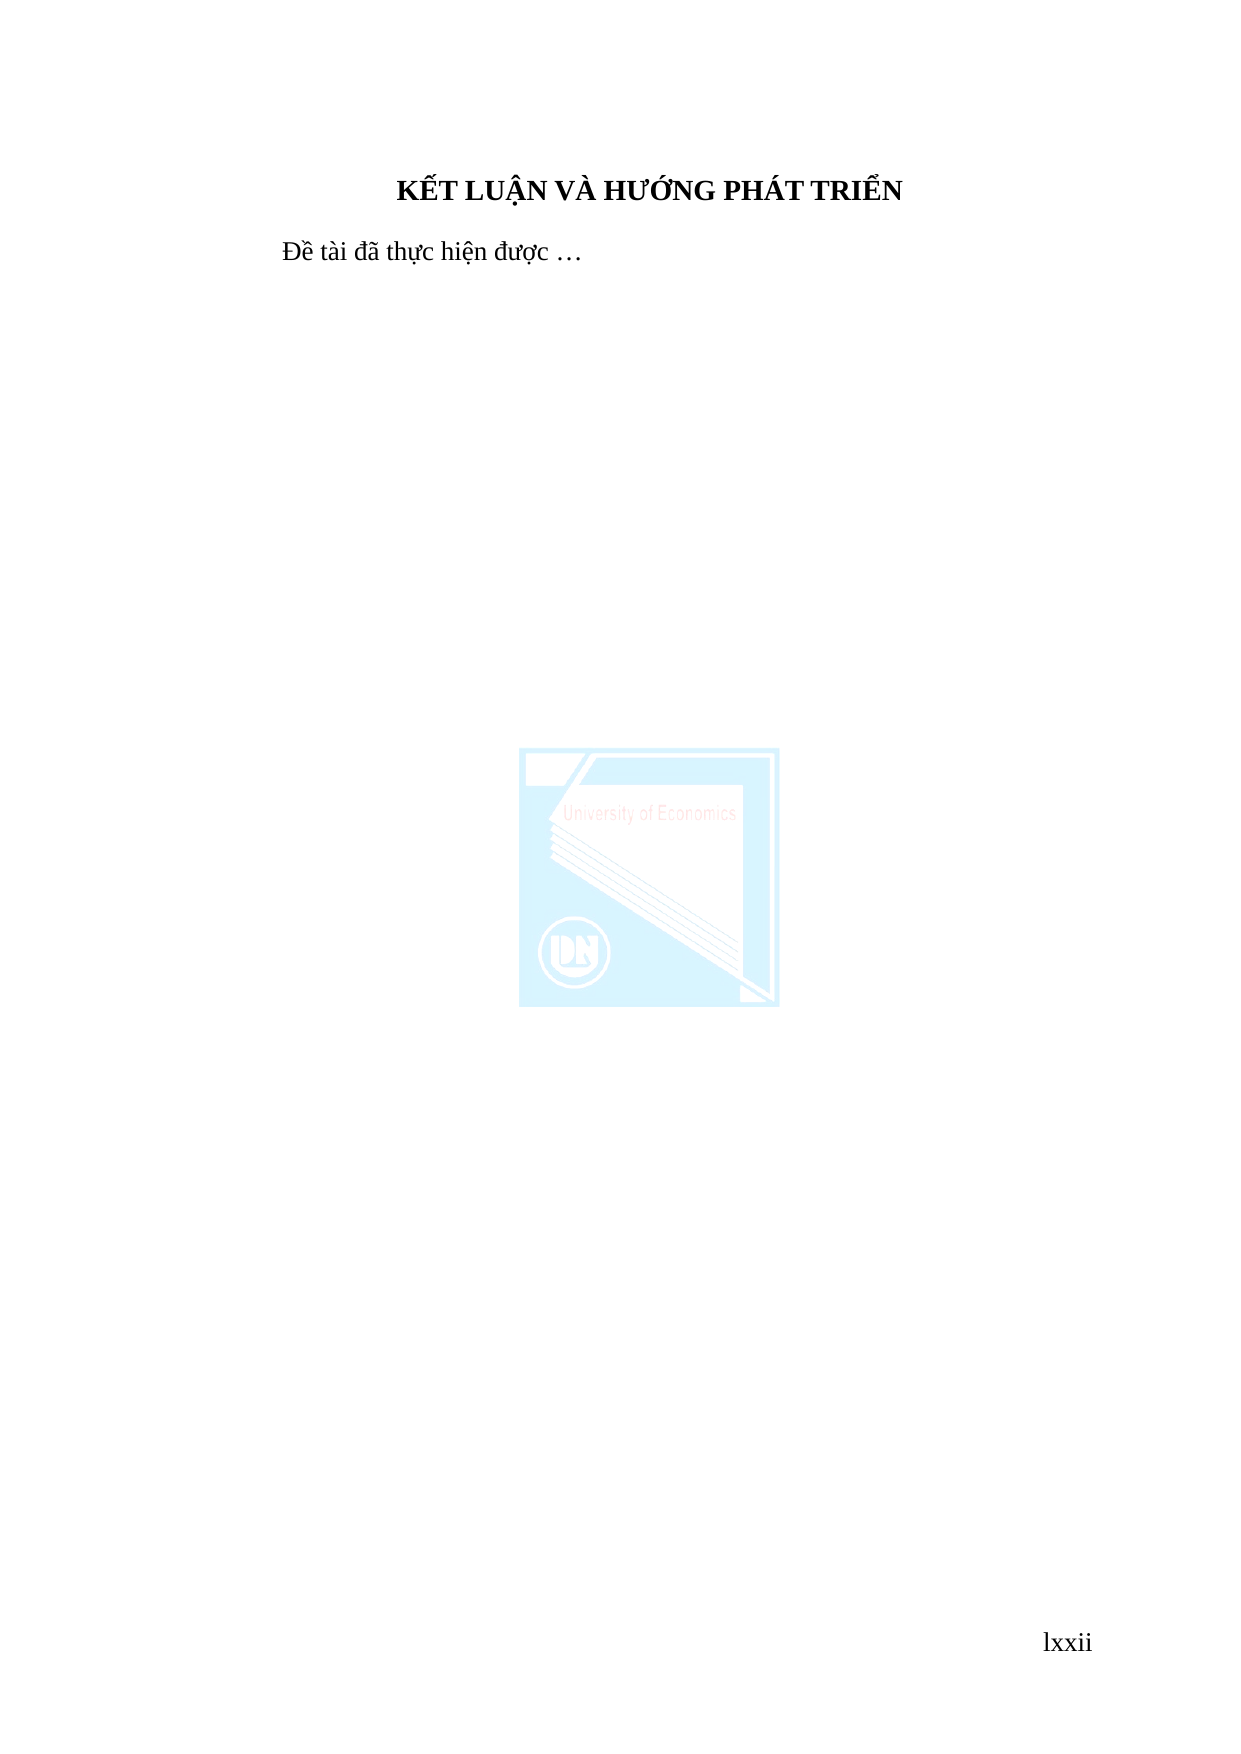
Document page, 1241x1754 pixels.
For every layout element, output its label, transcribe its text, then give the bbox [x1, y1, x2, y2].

text Đề tài đã thực hiện được … [207, 236, 1092, 267]
subtitle KẾT LUẬN VÀ HƯỚNG PHÁT TRIỂN [207, 173, 1092, 206]
